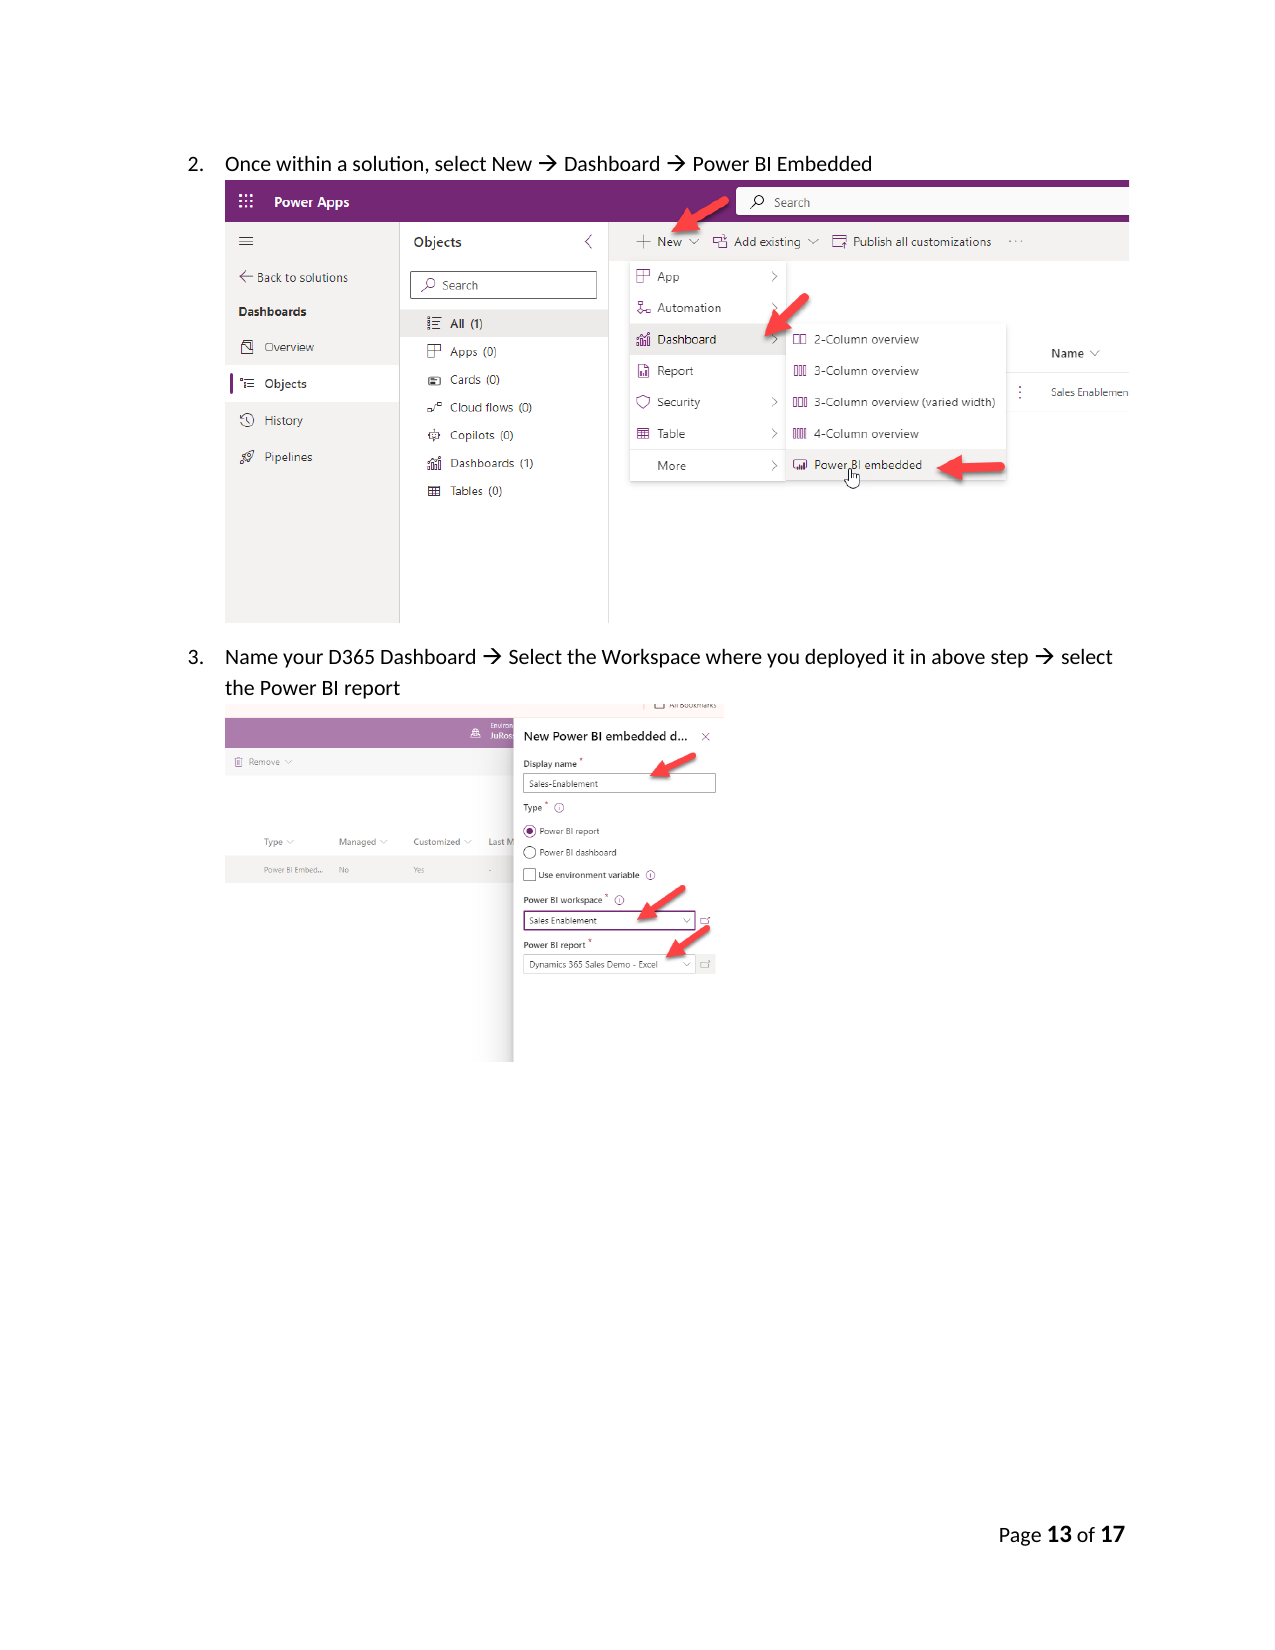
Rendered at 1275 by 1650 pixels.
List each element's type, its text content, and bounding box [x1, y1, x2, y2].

picture [225, 704, 724, 1062]
picture [225, 180, 1130, 623]
